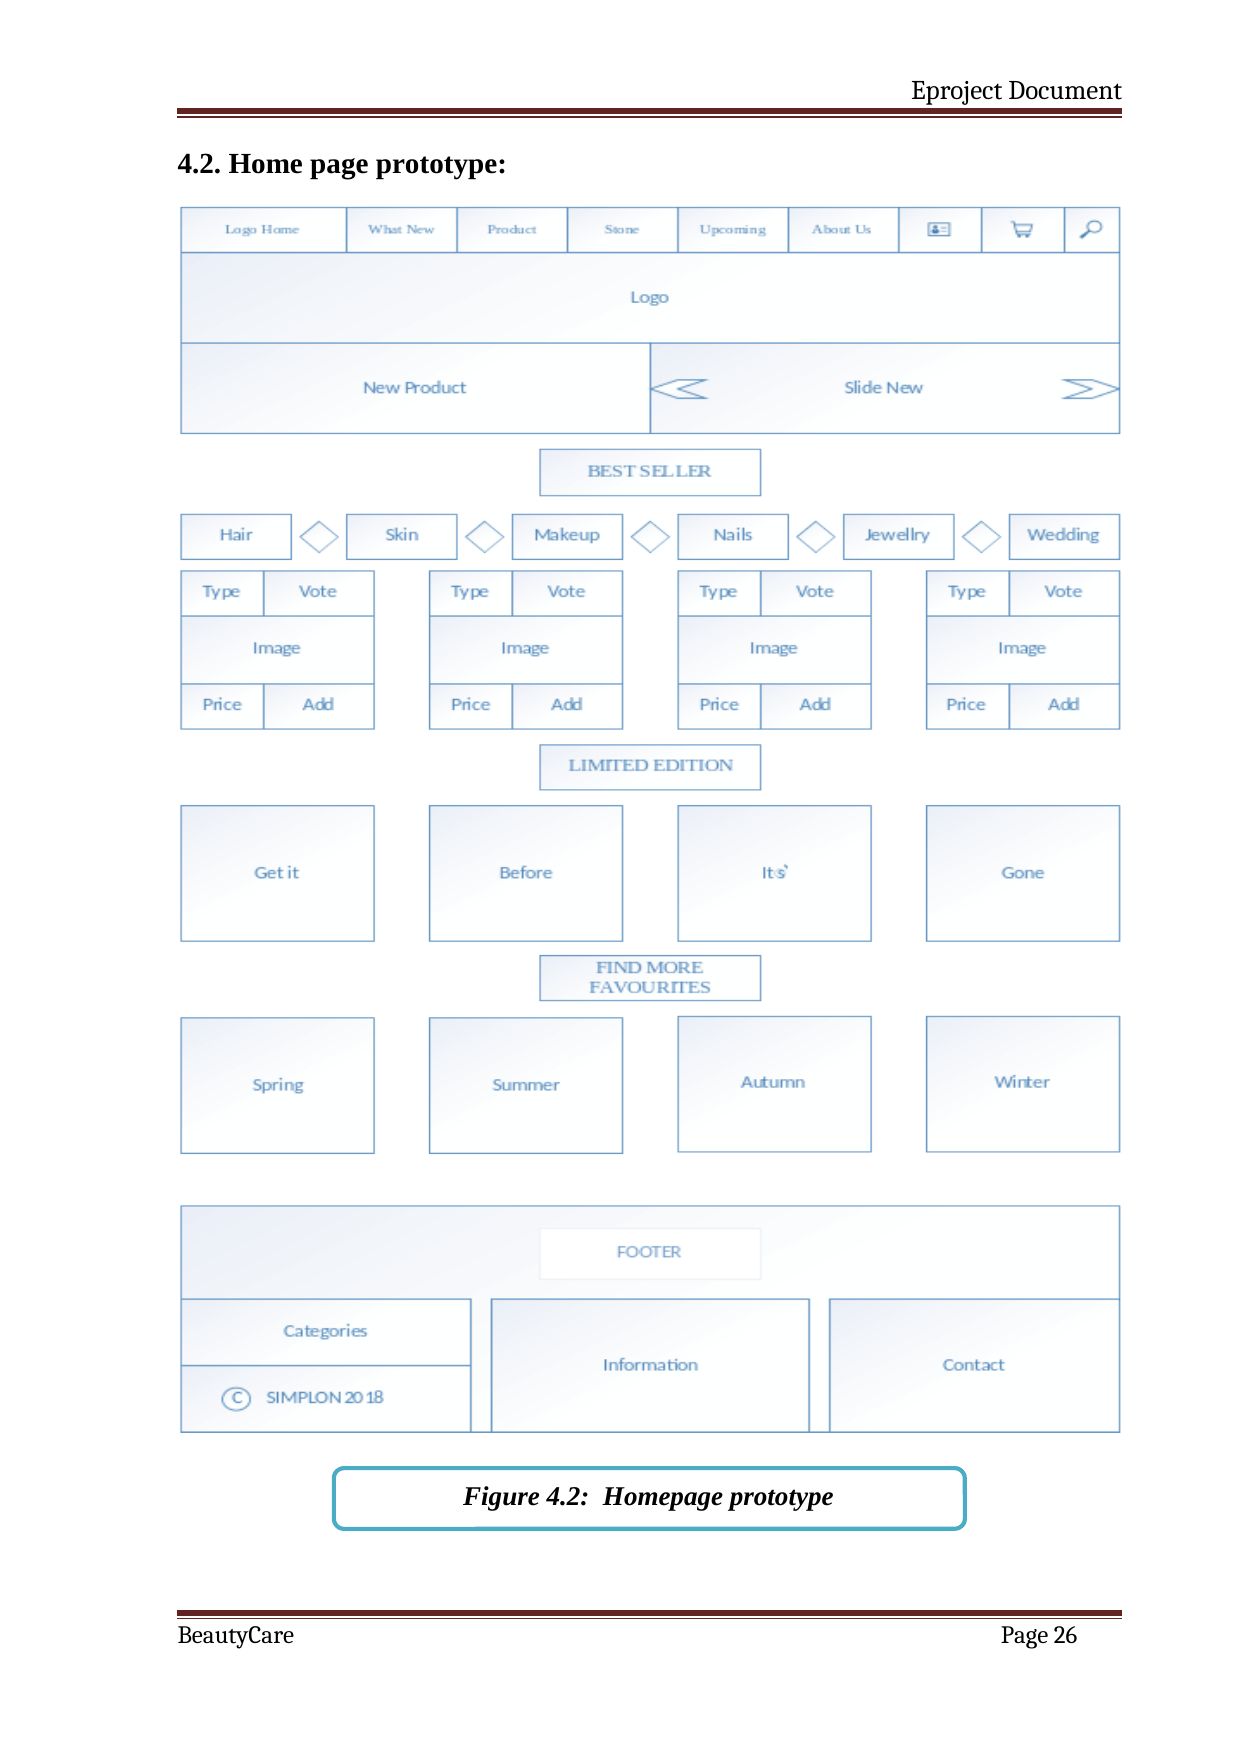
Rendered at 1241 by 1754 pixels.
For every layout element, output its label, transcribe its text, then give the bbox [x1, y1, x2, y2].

subtitle 4.2. Home page prototype: [177, 146, 1122, 180]
